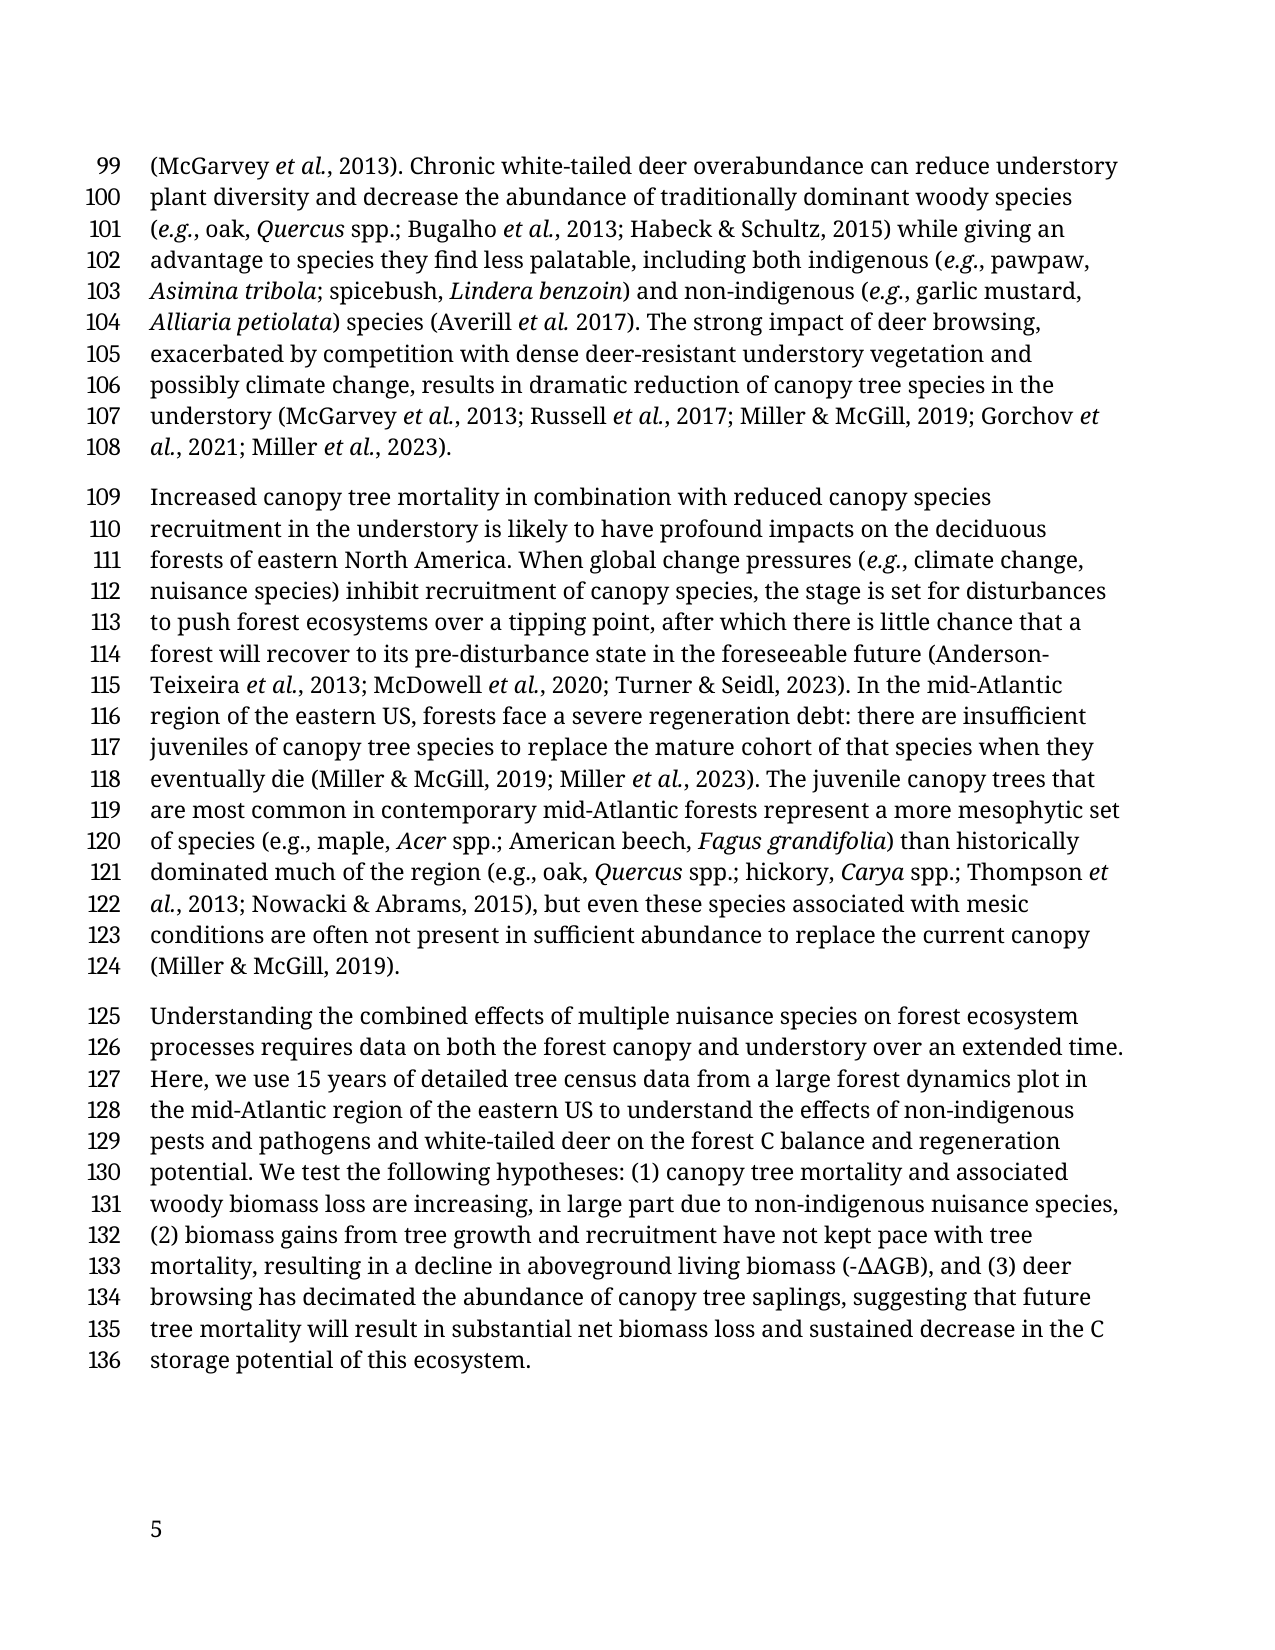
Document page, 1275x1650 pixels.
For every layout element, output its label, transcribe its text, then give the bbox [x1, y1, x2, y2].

text Increased canopy tree mortality in combination with reduced canopy species recruitment in the understory is likely to have profound impacts on the deciduous forests of eastern North America. When global change pressures (e.g., climate change, nuisance species) inhibit recruitment of canopy species, the stage is set for disturbances to push forest ecosystems over a tipping point, after which there is little chance that a forest will recover to its pre-disturbance state in the foreseeable future (Anderson-Teixeira et al., 2013; McDowell et al., 2020; Turner & Seidl, 2023). In the mid-Atlantic region of the eastern US, forests face a severe regeneration debt: there are insufficient juveniles of canopy tree species to replace the mature cohort of that species when they eventually die (Miller & McGill, 2019; Miller et al., 2023). The juvenile canopy trees that are most common in contemporary mid-Atlantic forests represent a more mesophytic set of species (e.g., maple, Acer spp.; American beech, Fagus grandifolia) than historically dominated much of the region (e.g., oak, Quercus spp.; hickory, Carya spp.; Thompson et al., 2013; Nowacki & Abrams, 2015), but even these species associated with mesic conditions are often not present in sufficient abundance to replace the current canopy (Miller & McGill, 2019). [150, 481, 1125, 981]
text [150, 150, 1125, 462]
text Understanding the combined effects of multiple nuisance species on forest ecosystem processes requires data on both the forest canopy and understory over an extended time. Here, we use 15 years of detailed tree census data from a large forest dynamics plot in the mid-Atlantic region of the eastern US to understand the effects of non-indigenous pests and pathogens and white-tailed deer on the forest C balance and regeneration potential. We test the following hypotheses: (1) canopy tree mortality and associated woody biomass loss are increasing, in large part due to non-indigenous nuisance species, (2) biomass gains from tree growth and recruitment have not kept pace with tree mortality, resulting in a decline in aboveground living biomass (-∆AGB), and (3) deer browsing has decimated the abundance of canopy tree saplings, suggesting that future tree mortality will result in substantial net biomass loss and sustained decrease in the C storage potential of this ecosystem. [150, 1000, 1125, 1375]
